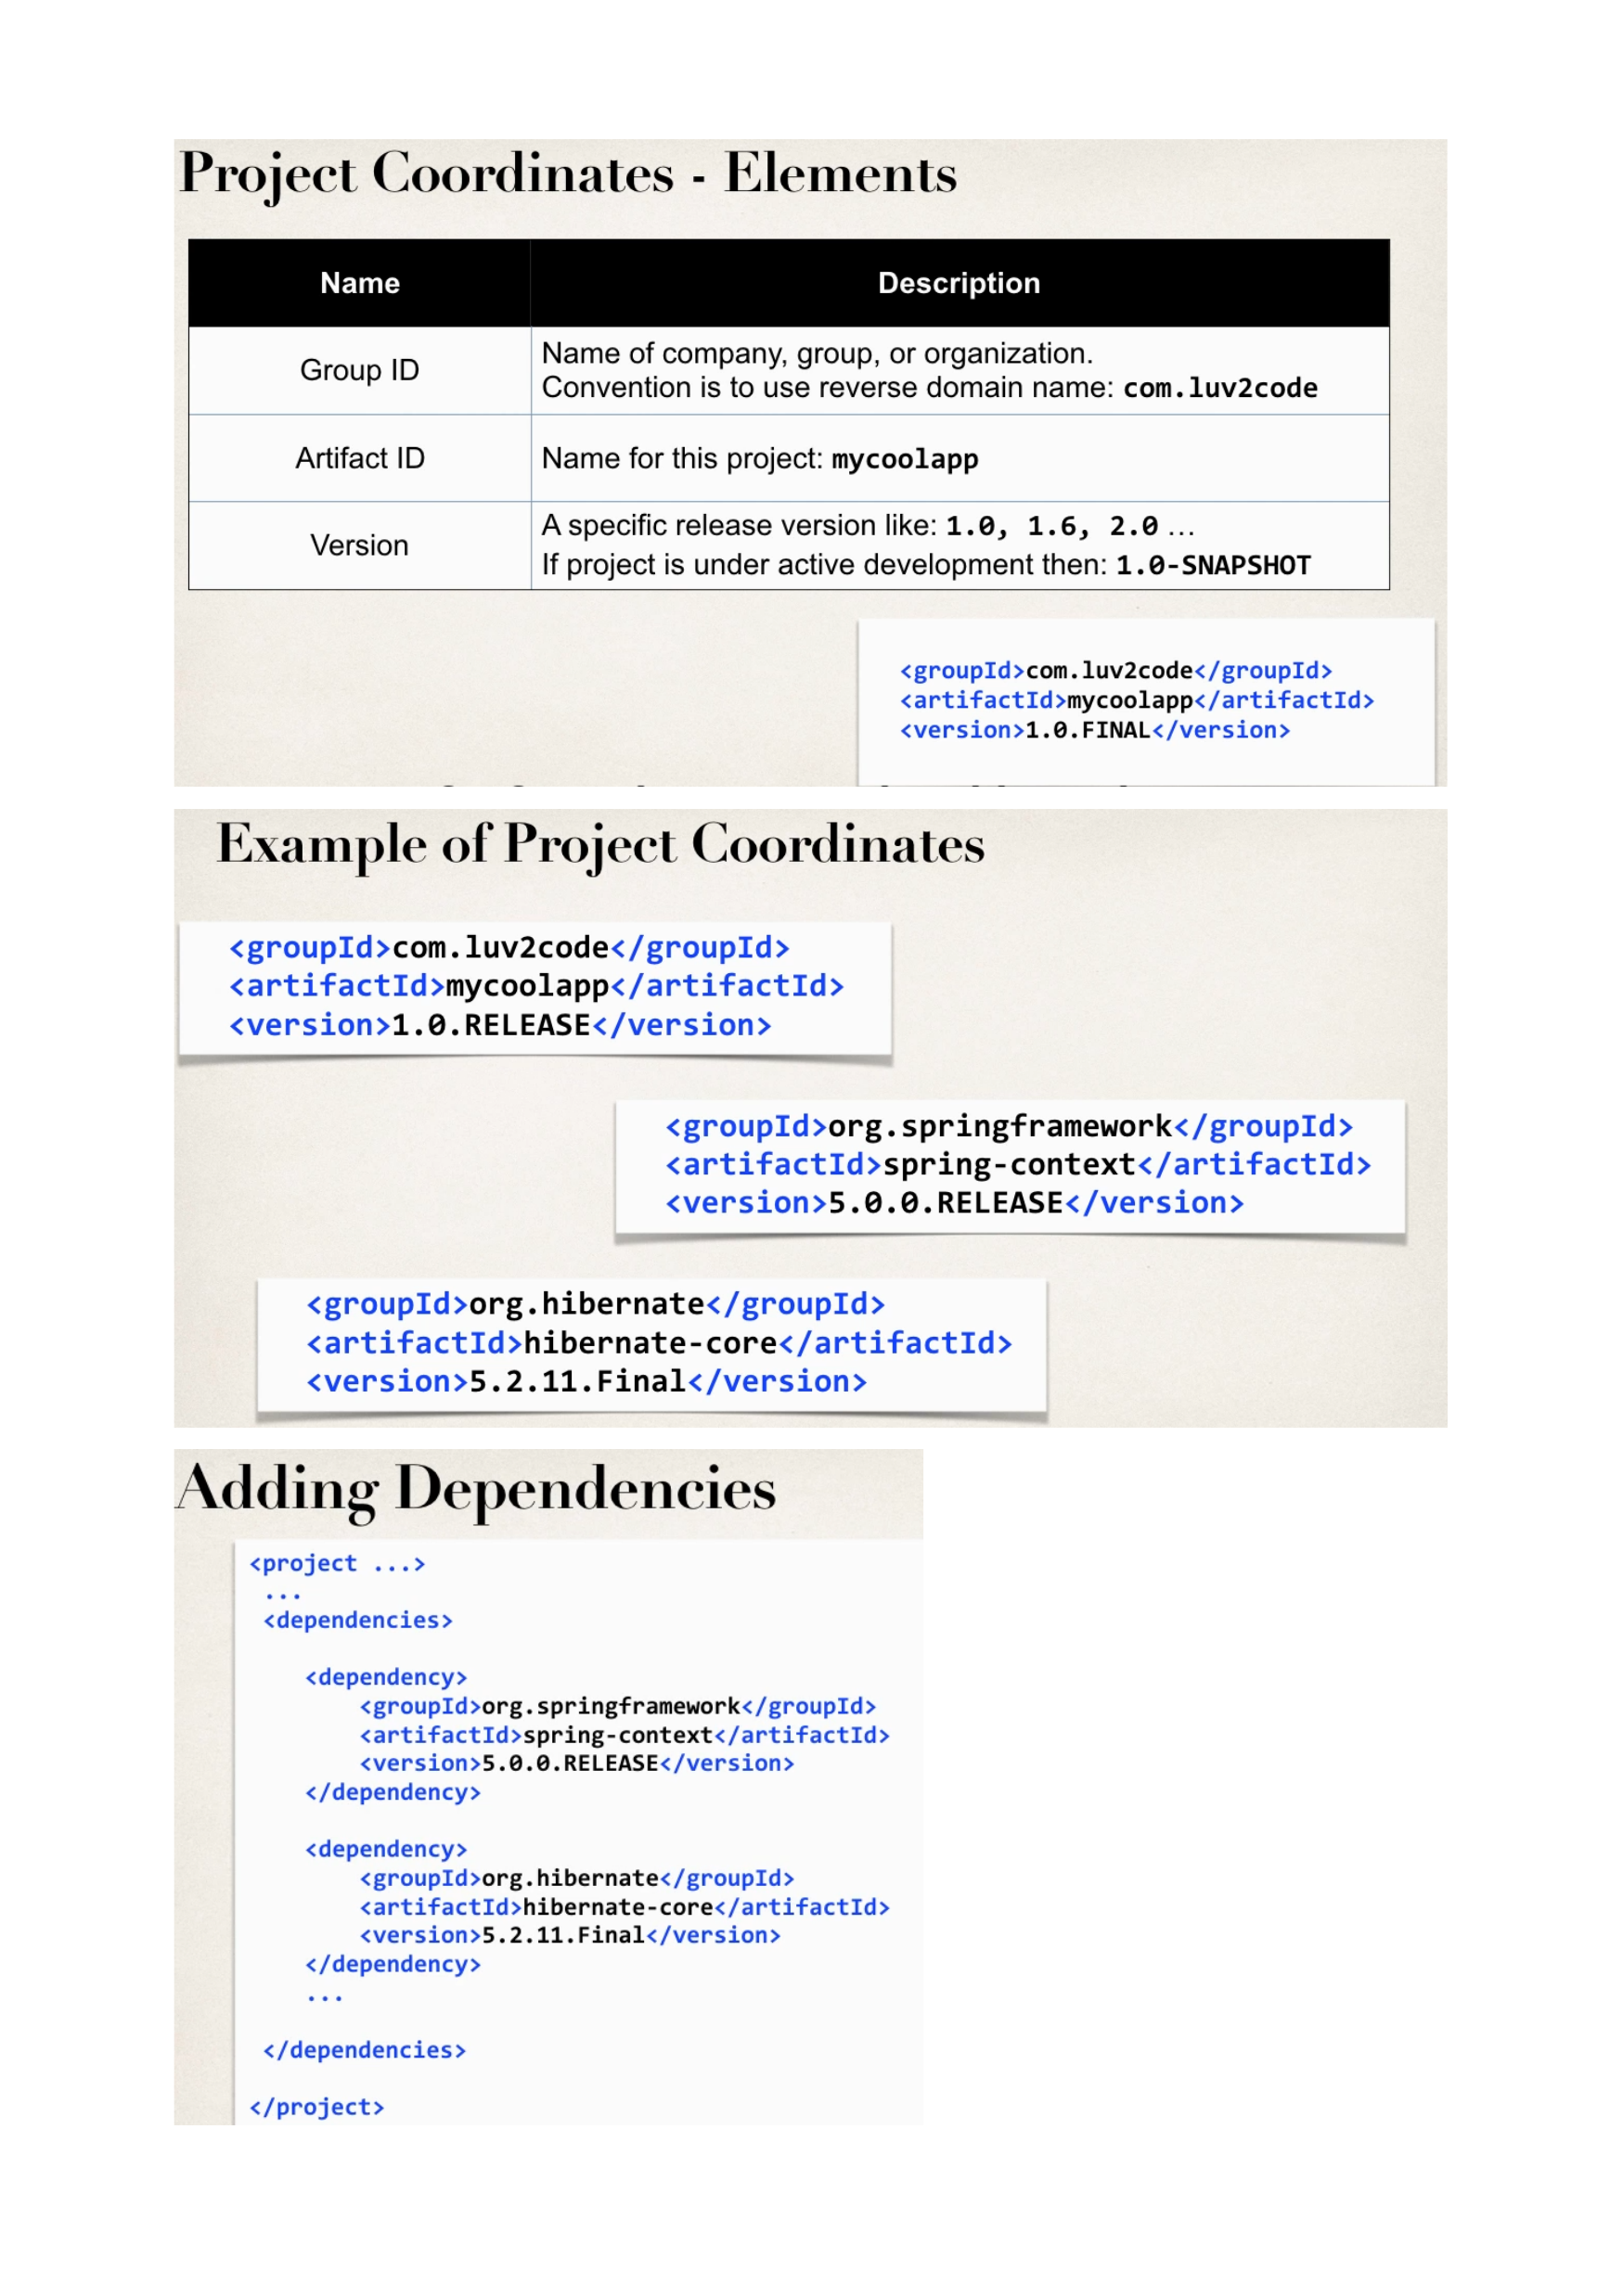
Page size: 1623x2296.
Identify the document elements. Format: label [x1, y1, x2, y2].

picture [174, 1449, 924, 2125]
picture [174, 809, 1448, 1428]
picture [174, 139, 1448, 787]
